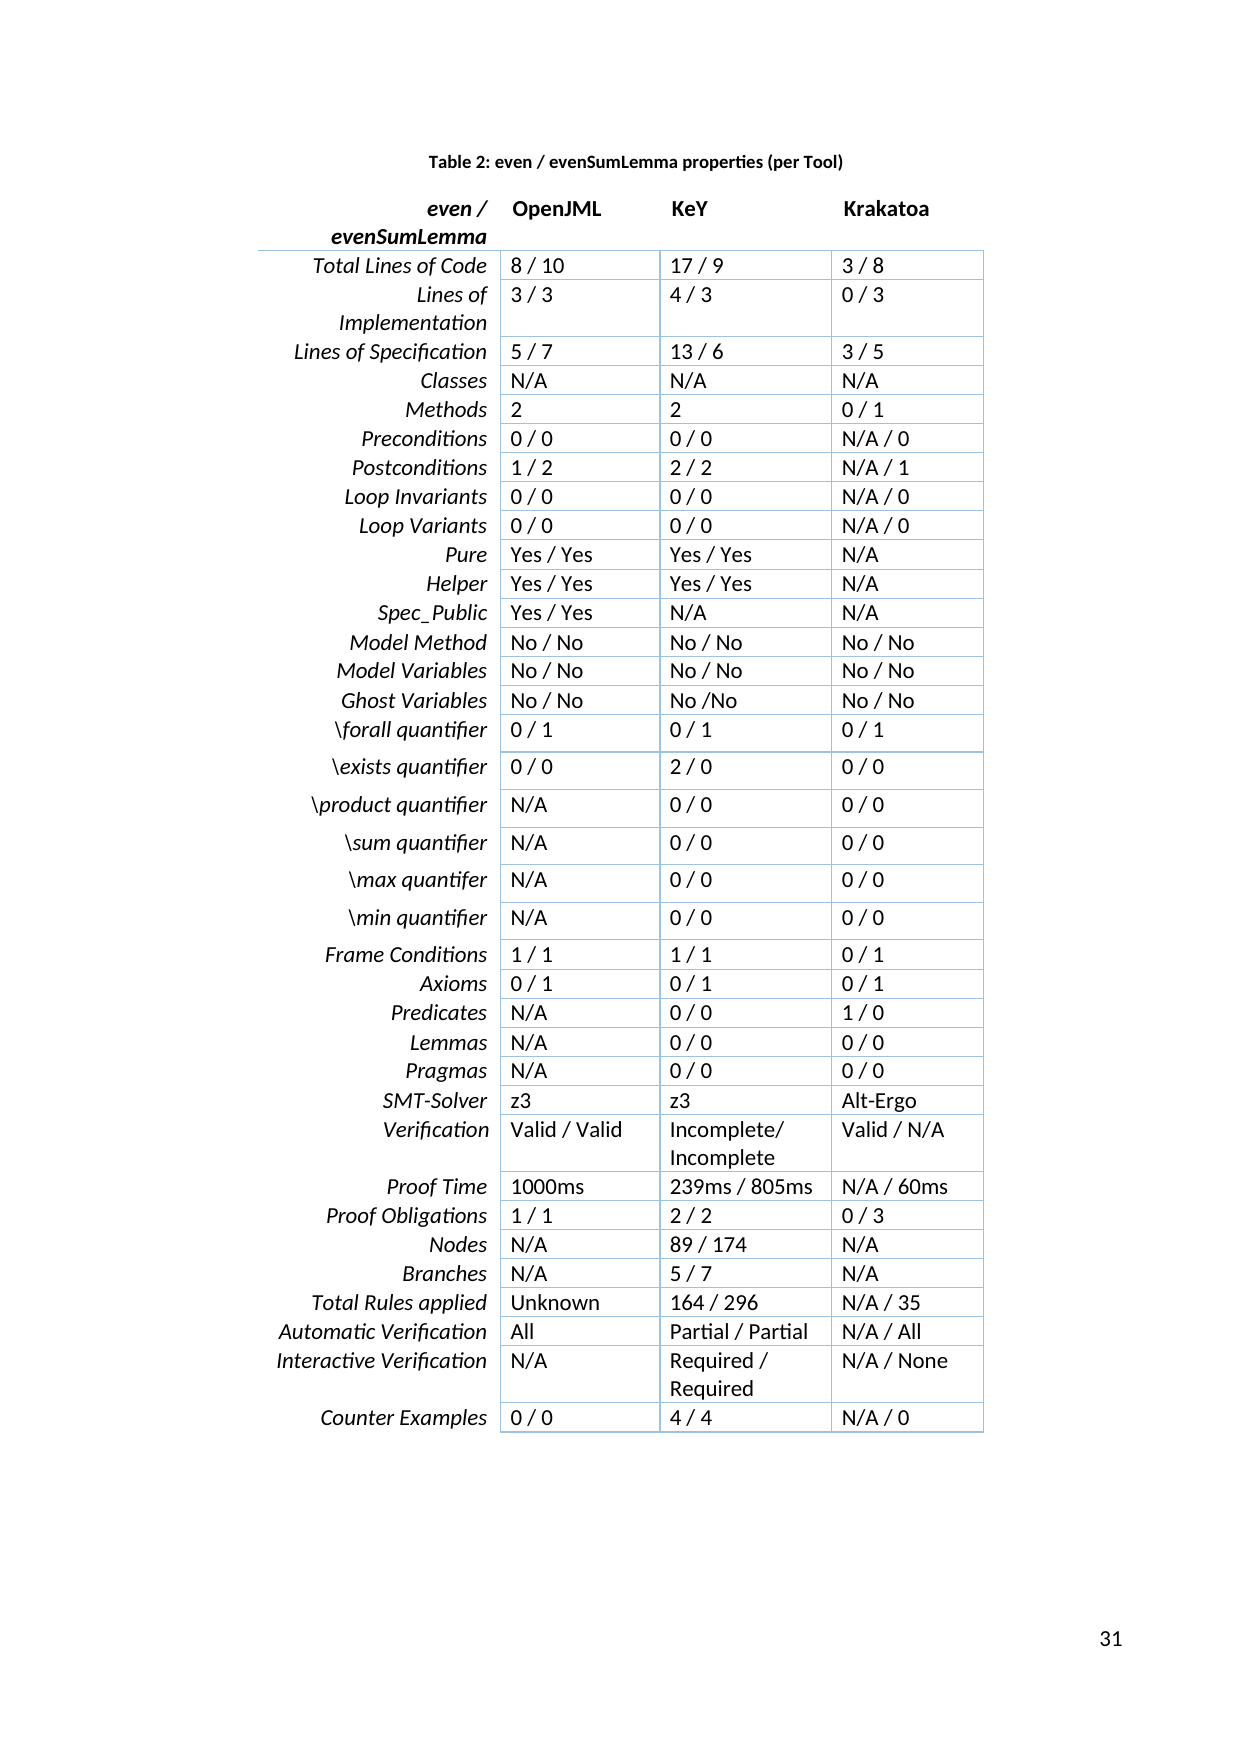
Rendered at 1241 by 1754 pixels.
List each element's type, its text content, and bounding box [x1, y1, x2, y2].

table_cell 0 / 0 [832, 1057, 983, 1085]
table_cell z3 [501, 1086, 659, 1114]
table_cell \product quantifier [258, 789, 500, 827]
table_cell Yes / Yes [501, 540, 659, 568]
table_cell 3 / 3 [501, 280, 659, 336]
table_cell \min quantifier [258, 902, 500, 939]
table_cell No /No [661, 686, 831, 714]
table_cell No / No [501, 686, 659, 714]
table_cell N/A [832, 1259, 983, 1287]
table_cell 0 / 0 [832, 753, 983, 789]
table_cell 0 / 0 [832, 903, 983, 939]
table_cell Loop Invariants [258, 481, 500, 510]
table_cell 0 / 1 [501, 970, 659, 997]
table_cell 8 / 10 [501, 251, 659, 279]
table_cell \forall quantifier [258, 714, 500, 751]
table_cell Valid / Valid [501, 1115, 659, 1171]
table_cell Yes / Yes [661, 570, 831, 597]
table_cell Lines of Implementation [258, 279, 500, 336]
table_cell No / No [832, 657, 983, 685]
table_cell 0 / 0 [832, 1028, 983, 1056]
table_cell 3 / 8 [832, 251, 983, 279]
table_cell \sum quantifier [258, 827, 500, 864]
table_cell Ghost Variables [258, 685, 500, 714]
table_cell Nodes [258, 1229, 500, 1258]
table_cell N/A [501, 1346, 659, 1402]
table_cell \exists quantifier [258, 751, 500, 789]
table_cell 5 / 7 [501, 337, 659, 365]
table_cell 0 / 0 [661, 511, 831, 539]
table_cell Proof Obligations [258, 1200, 500, 1229]
table_cell No / No [661, 628, 831, 656]
table_cell 0 / 0 [661, 828, 831, 864]
table_cell 0 / 0 [501, 1403, 659, 1431]
table_cell 5 / 7 [661, 1259, 831, 1287]
table_cell Model Variables [258, 656, 500, 685]
table_cell Model Method [258, 627, 500, 656]
table_header even / evenSumLemma [258, 194, 501, 250]
table_cell 0 / 0 [661, 865, 831, 902]
table_cell N/A [661, 599, 831, 627]
table_cell N/A [661, 366, 831, 394]
table_cell N/A [832, 570, 983, 597]
table_cell SMT-Solver [258, 1085, 500, 1114]
table_cell Predicates [258, 998, 500, 1027]
table_cell \max quantifer [258, 864, 500, 902]
table_cell 1 / 2 [501, 453, 659, 481]
table_header OpenJML [501, 194, 660, 250]
table_cell N/A / 35 [832, 1288, 983, 1316]
table_cell 0 / 0 [661, 903, 831, 939]
table_cell Total Lines of Code [258, 251, 500, 279]
table_cell Total Rules applied [258, 1287, 500, 1316]
table_cell N/A [501, 903, 659, 939]
table_cell Yes / Yes [501, 570, 659, 597]
table_cell 0 / 1 [832, 940, 983, 968]
table_cell Interactive Verification [258, 1345, 500, 1402]
table_cell 0 / 0 [832, 790, 983, 827]
table_cell 0 / 3 [832, 280, 983, 336]
table_cell N/A / 0 [832, 511, 983, 539]
table_cell 0 / 0 [661, 482, 831, 510]
table_cell N/A / 60ms [832, 1172, 983, 1200]
table_cell 0 / 0 [501, 424, 659, 452]
table_cell Automatic Verification [258, 1316, 500, 1345]
table_cell 17 / 9 [661, 251, 831, 279]
table_cell No / No [501, 657, 659, 685]
table_cell 2 / 2 [661, 1201, 831, 1229]
table_cell N/A [501, 1057, 659, 1085]
table_cell Helper [258, 569, 500, 597]
table_cell 0 / 0 [661, 1028, 831, 1056]
table_cell Proof Time [258, 1171, 500, 1200]
table_cell 13 / 6 [661, 337, 831, 365]
table_cell Frame Conditions [258, 939, 500, 968]
table_cell N/A / 0 [832, 482, 983, 510]
table_cell Branches [258, 1258, 500, 1287]
table_cell 2 / 2 [661, 453, 831, 481]
table_cell 0 / 3 [832, 1201, 983, 1229]
table_cell 1 / 1 [501, 1201, 659, 1229]
table_cell No / No [661, 657, 831, 685]
table_cell N/A [501, 1259, 659, 1287]
table_cell N/A / None [832, 1346, 983, 1402]
table_cell 0 / 1 [661, 970, 831, 997]
table_cell N/A [501, 865, 659, 902]
table_cell N/A [832, 366, 983, 394]
table_cell 0 / 1 [832, 395, 983, 423]
table_cell 164 / 296 [661, 1288, 831, 1316]
table_cell N/A [501, 790, 659, 827]
table_cell 0 / 1 [832, 970, 983, 997]
table_cell N/A / 0 [832, 1403, 983, 1431]
table_cell 2 [661, 395, 831, 423]
table_cell Classes [258, 365, 500, 394]
table_cell Verification [258, 1114, 500, 1171]
text Table 2: even / evenSumLemma properties (per Tool) [150, 150, 1122, 173]
table_cell 1 / 1 [661, 940, 831, 968]
table_cell Incomplete/ Incomplete [661, 1115, 831, 1171]
table_cell 0 / 1 [661, 715, 831, 751]
table_cell 2 [501, 395, 659, 423]
table_cell 1 / 0 [832, 999, 983, 1027]
table_cell 1 / 1 [501, 940, 659, 968]
table_cell N/A [501, 1028, 659, 1056]
table_cell Partial / Partial [661, 1317, 831, 1345]
table_cell No / No [501, 628, 659, 656]
table_cell N/A [832, 599, 983, 627]
table_cell N/A / 1 [832, 453, 983, 481]
table_cell Pure [258, 539, 500, 568]
table_cell N/A [501, 999, 659, 1027]
table_cell 4 / 3 [661, 280, 831, 336]
table_cell Valid / N/A [832, 1115, 983, 1171]
table_cell All [501, 1317, 659, 1345]
table_cell 0 / 0 [661, 424, 831, 452]
table_cell Counter Examples [258, 1402, 500, 1431]
table_cell Preconditions [258, 423, 500, 452]
table_cell N/A [832, 540, 983, 568]
table_cell Required / Required [661, 1346, 831, 1402]
table_cell N/A [501, 366, 659, 394]
table_cell 3 / 5 [832, 337, 983, 365]
table_cell 0 / 0 [501, 482, 659, 510]
table_cell 4 / 4 [661, 1403, 831, 1431]
table_cell Pragmas [258, 1056, 500, 1085]
table_cell Spec_Public [258, 598, 500, 627]
table_cell 0 / 1 [501, 715, 659, 751]
table_cell 0 / 0 [661, 790, 831, 827]
table_cell 0 / 0 [832, 828, 983, 864]
table_cell N/A [501, 1230, 659, 1258]
table_cell Yes / Yes [501, 599, 659, 627]
table_header KeY [660, 194, 832, 250]
table_cell N/A [832, 1230, 983, 1258]
table_cell 0 / 0 [501, 753, 659, 789]
table_header Krakatoa [832, 194, 983, 250]
table_cell 89 / 174 [661, 1230, 831, 1258]
table_cell 1000ms [501, 1172, 659, 1200]
table_cell z3 [661, 1086, 831, 1114]
table_cell Loop Variants [258, 510, 500, 539]
table_cell 0 / 0 [661, 999, 831, 1027]
table_cell Lemmas [258, 1027, 500, 1056]
table_cell No / No [832, 628, 983, 656]
table_cell Postconditions [258, 452, 500, 481]
table_cell Axioms [258, 969, 500, 997]
table_cell 239ms / 805ms [661, 1172, 831, 1200]
table_cell Alt-Ergo [832, 1086, 983, 1114]
table_cell Unknown [501, 1288, 659, 1316]
table_cell 0 / 0 [501, 511, 659, 539]
table_cell Methods [258, 394, 500, 423]
table_cell 2 / 0 [661, 753, 831, 789]
table_cell No / No [832, 686, 983, 714]
table_cell N/A / 0 [832, 424, 983, 452]
table_cell Yes / Yes [661, 540, 831, 568]
table_cell N/A / All [832, 1317, 983, 1345]
table_cell 0 / 0 [661, 1057, 831, 1085]
table_cell 0 / 1 [832, 715, 983, 751]
table_cell Lines of Specification [258, 336, 500, 365]
table_cell N/A [501, 828, 659, 864]
table_cell 0 / 0 [832, 865, 983, 902]
